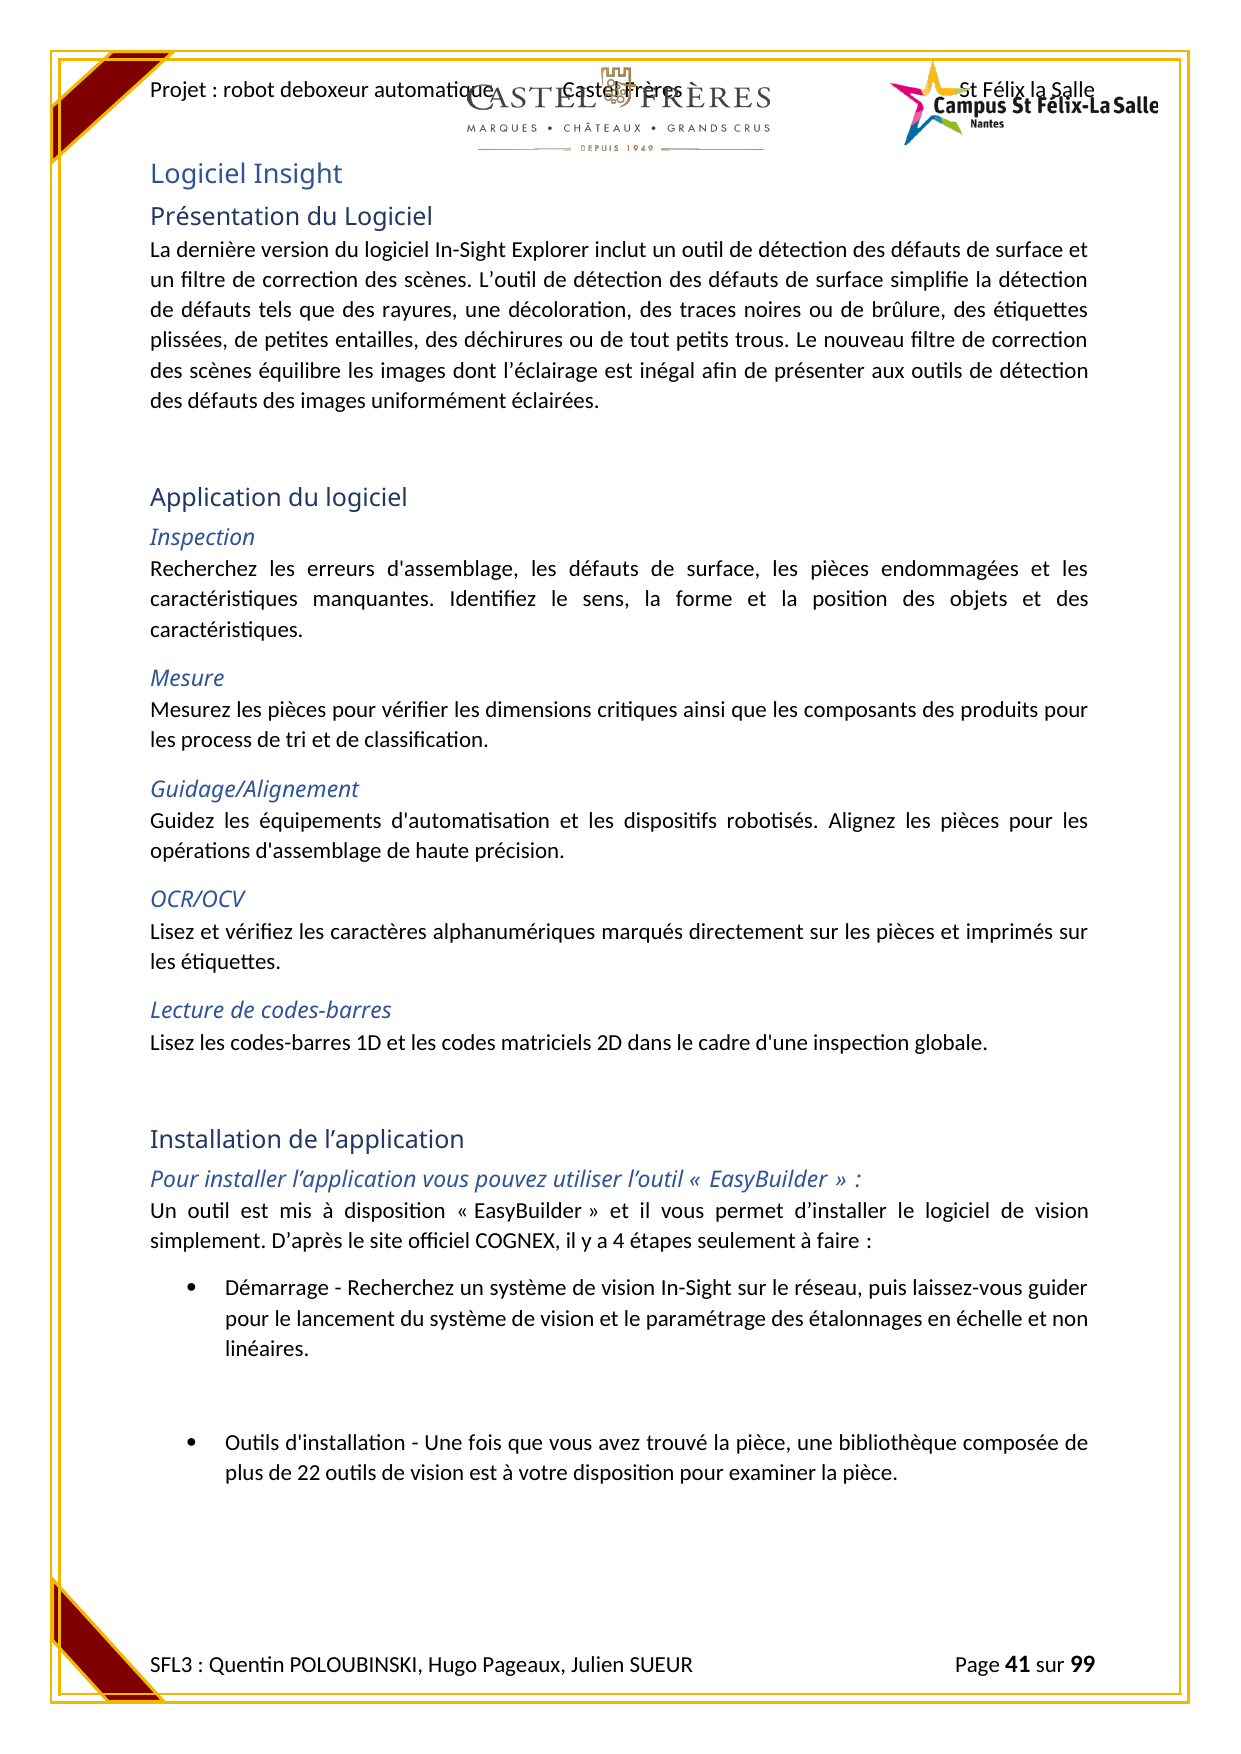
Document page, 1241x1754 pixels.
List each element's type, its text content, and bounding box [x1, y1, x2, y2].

text Lisez et vérifiez les caractères alphanumériques marqués directement sur les pièces et imprimés sur les étiquettes. [150, 917, 1090, 975]
subtitle Présentation du Logiciel [150, 198, 1090, 232]
picture [889, 60, 1158, 145]
list Outils d'installation - Une fois que vous avez trouvé la pièce, une bibliothèque composée de plus de 22 outils de vision est à votre disposition pour examiner la pièce. [187, 1428, 1090, 1486]
subtitle Logiciel Insight [150, 154, 1090, 191]
subtitle Mesure [150, 662, 1090, 693]
text Lisez les codes-barres 1D et les codes matriciels 2D dans le cadre d'une inspection globale. [150, 1028, 1090, 1056]
subtitle Inspection [150, 521, 1090, 552]
text Mesurez les pièces pour vérifier les dimensions critiques ainsi que les composants des produits pour les process de tri et de classification. [150, 695, 1090, 754]
list Démarrage - Recherchez un système de vision In-Sight sur le réseau, puis laissez-vous guider pour le lancement du système de vision et le paramétrage des étalonnages en échelle et non linéaires. [187, 1273, 1090, 1362]
subtitle Lecture de codes-barres [150, 994, 1090, 1025]
text La dernière version du logiciel In-Sight Explorer inclut un outil de détection des défauts de surface et un filtre de correction des scènes. L’outil de détection des défauts de surface simplifie la détection de défauts tels que des rayures, une décoloration, des traces noires ou de brûlure, des étiquettes plissées, de petites entailles, des déchirures ou de tout petits trous. Le nouveau filtre de correction des scènes équilibre les images dont l’éclairage est inégal afin de présenter aux outils de détection des défauts des images uniformément éclairées. [150, 235, 1090, 414]
subtitle Guidage/Alignement [150, 772, 1090, 804]
text Un outil est mis à disposition « EasyBuilder » et il vous permet d’installer le logiciel de vision simplement. D’après le site officiel COGNEX, il y a 4 étapes seulement à faire : [150, 1196, 1090, 1254]
text Guidez les équipements d'automatisation et les dispositifs robotisés. Alignez les pièces pour les opérations d'assemblage de haute précision. [150, 806, 1090, 864]
picture [460, 59, 773, 157]
subtitle Installation de l’application [150, 1122, 1090, 1156]
subtitle Application du logiciel [150, 480, 1090, 514]
text Recherchez les erreurs d'assemblage, les défauts de surface, les pièces endommagées et les caractéristiques manquantes. Identifiez le sens, la forme et la position des objets et des caractéristiques. [150, 554, 1090, 643]
subtitle OCR/OCV [150, 883, 1090, 914]
subtitle Pour installer l’application vous pouvez utiliser l’outil « EasyBuilder » : [150, 1163, 1090, 1194]
